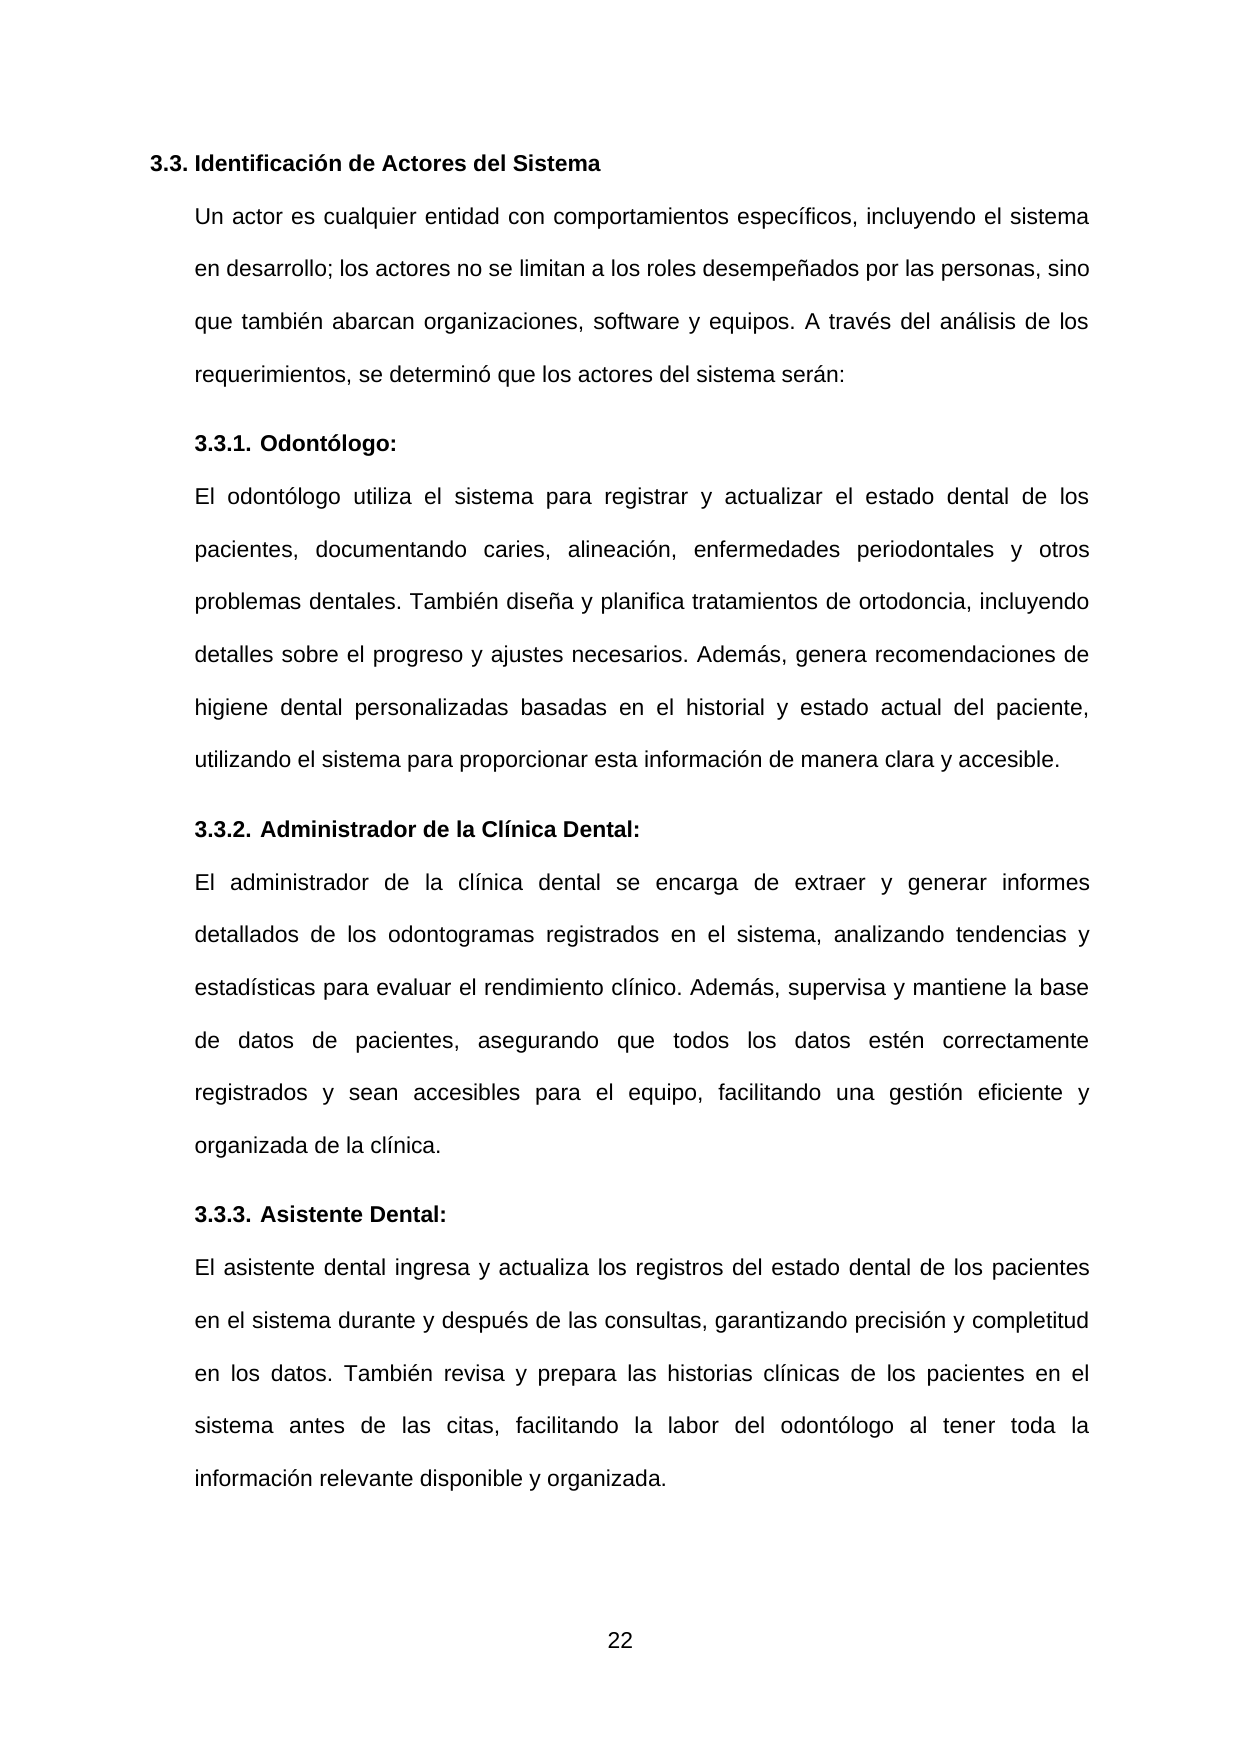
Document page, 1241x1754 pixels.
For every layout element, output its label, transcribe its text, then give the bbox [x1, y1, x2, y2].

subtitle Odontólogo: [194, 430, 1090, 457]
text El odontólogo utiliza el sistema para registrar y actualizar el estado dental de los pacientes, documentando caries, alineación, enfermedades periodontales y otros problemas dentales. También diseña y planifica tratamientos de ortodoncia, incluyendo detalles sobre el progreso y ajustes necesarios. Además, genera recomendaciones de higiene dental personalizadas basadas en el historial y estado actual del paciente, utilizando el sistema para proporcionar esta información de manera clara y accesible. [194, 483, 1090, 773]
subtitle Asistente Dental: [194, 1201, 1090, 1228]
text El administrador de la clínica dental se encarga de extraer y generar informes detallados de los odontogramas registrados en el sistema, analizando tendencias y estadísticas para evaluar el rendimiento clínico. Además, supervisa y mantiene la base de datos de pacientes, asegurando que todos los datos estén correctamente registrados y sean accesibles para el equipo, facilitando una gestión eficiente y organizada de la clínica. [194, 868, 1090, 1158]
subtitle Administrador de la Clínica Dental: [194, 816, 1090, 842]
subtitle Identificación de Actores del Sistema [150, 150, 1090, 176]
text El asistente dental ingresa y actualiza los registros del estado dental de los pacientes en el sistema durante y después de las consultas, garantizando precisión y completitud en los datos. También revisa y prepara las historias clínicas de los pacientes en el sistema antes de las citas, facilitando la labor del odontólogo al tener toda la información relevante disponible y organizada. [194, 1254, 1090, 1491]
text Un actor es cualquier entidad con comportamientos específicos, incluyendo el sistema en desarrollo; los actores no se limitan a los roles desempeñados por las personas, sino que también abarcan organizaciones, software y equipos. A través del análisis de los requerimientos, se determinó que los actores del sistema serán: [194, 203, 1090, 387]
